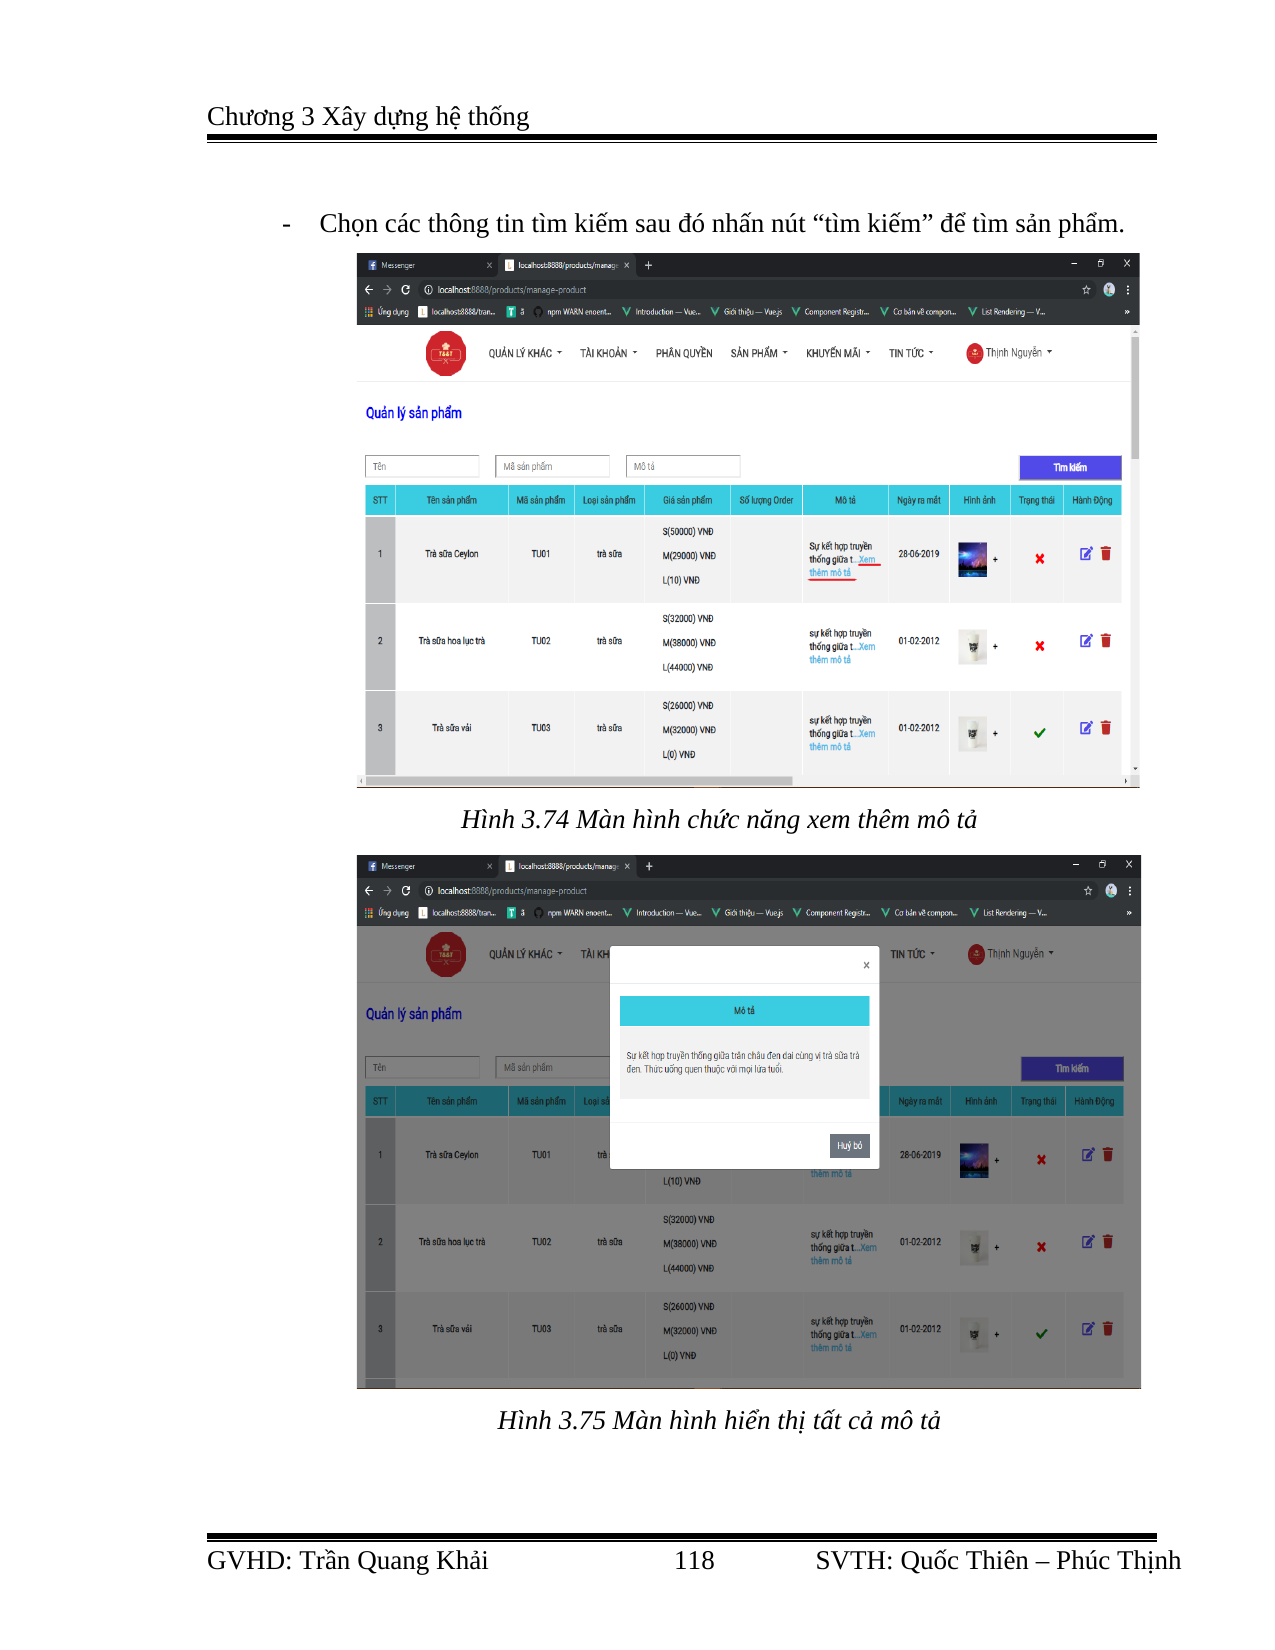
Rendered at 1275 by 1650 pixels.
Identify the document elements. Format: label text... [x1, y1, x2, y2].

picture [356, 855, 1142, 1389]
picture [356, 253, 1140, 788]
list Chọn các thông tin tìm kiếm sau đó nhấn nút “tìm kiếm” để tìm sản phẩm. [282, 207, 1157, 238]
